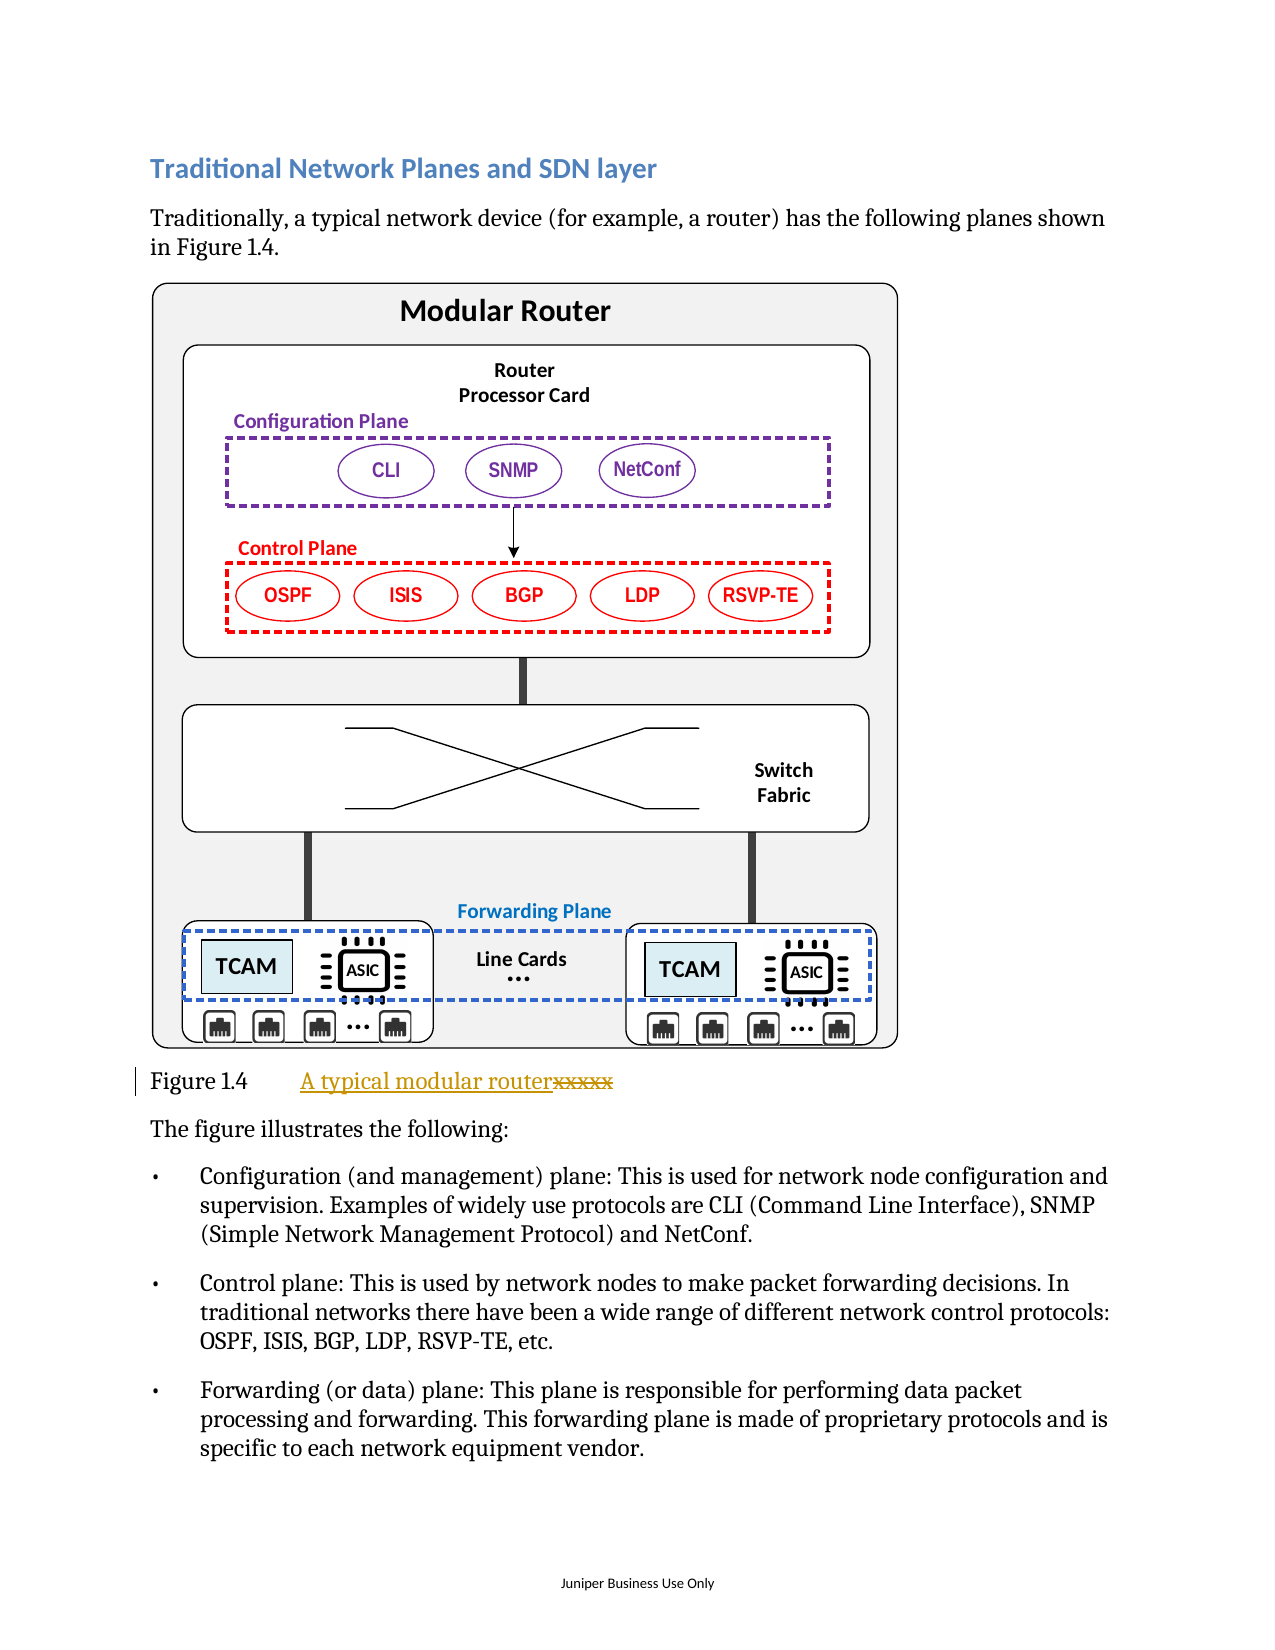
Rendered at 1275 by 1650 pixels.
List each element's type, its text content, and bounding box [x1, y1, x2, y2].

list Configuration (and management) plane: This is used for network node configuration and supervision. Examples of widely use protocols are CLI (Command Line Interface), SNMP (Simple Network Management Protocol) and NetConf. [150, 1162, 1125, 1248]
text Figure 1.4 [150, 1067, 1125, 1096]
subtitle Traditional Network Planes and SDN layer [150, 150, 1125, 186]
text The figure illustrates the following: [150, 1115, 1125, 1143]
list Forwarding (or data) plane: This plane is responsible for performing data packet processing and forwarding. This forwarding plane is made of proprietary protocols and is specific to each network equipment vendor. [150, 1376, 1125, 1463]
text Traditionally, a typical network device (for example, a router) has the following planes shown in Figure 1.4. [150, 204, 1125, 262]
list Control plane: This is used by network nodes to make packet forwarding decisions. In traditional networks there have been a wide range of different network control protocols: OSPF, ISIS, BGP, LDP, RSVP-TE, etc. [150, 1269, 1125, 1356]
